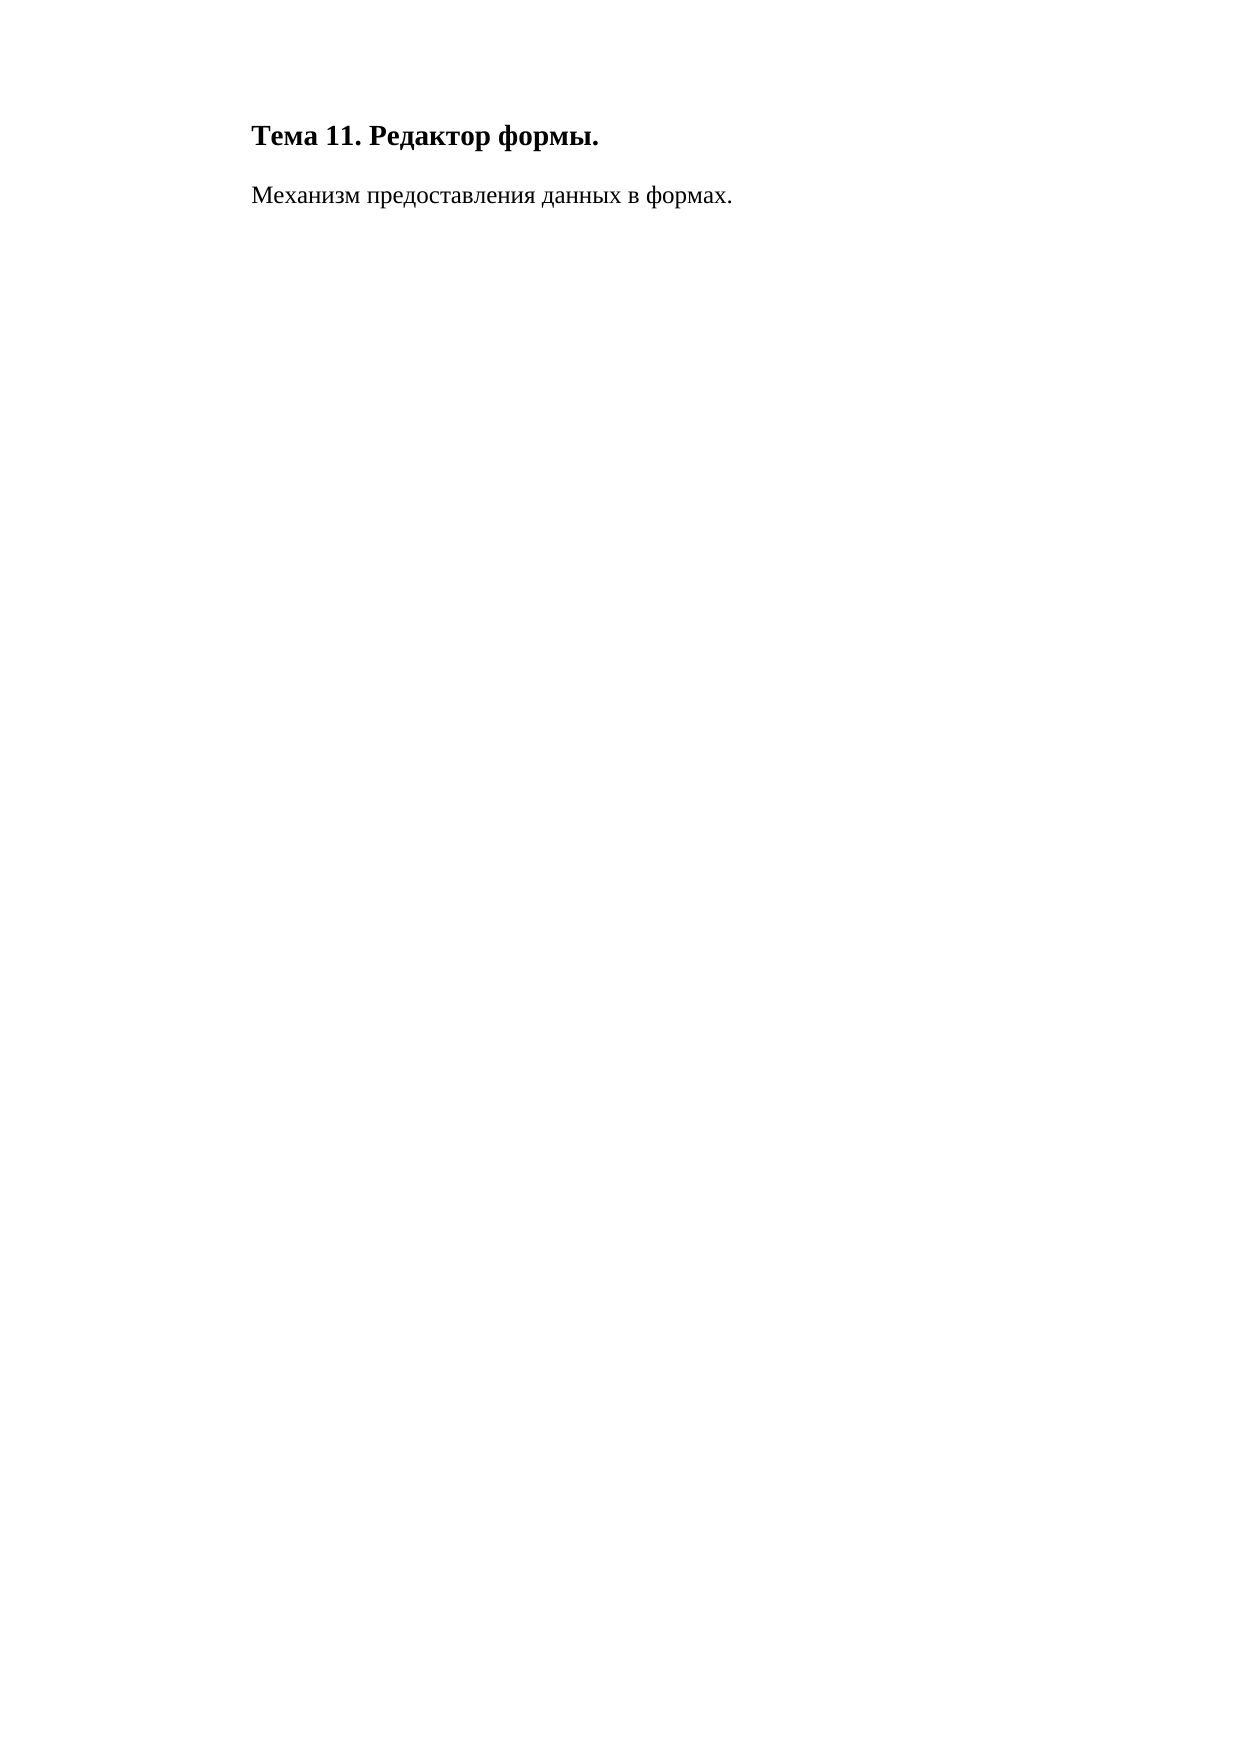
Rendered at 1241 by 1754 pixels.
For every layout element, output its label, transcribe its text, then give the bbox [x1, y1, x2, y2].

text Механизм предоставления данных в формах. [177, 180, 1152, 209]
subtitle Тема 11. Редактор формы. [177, 118, 1152, 152]
